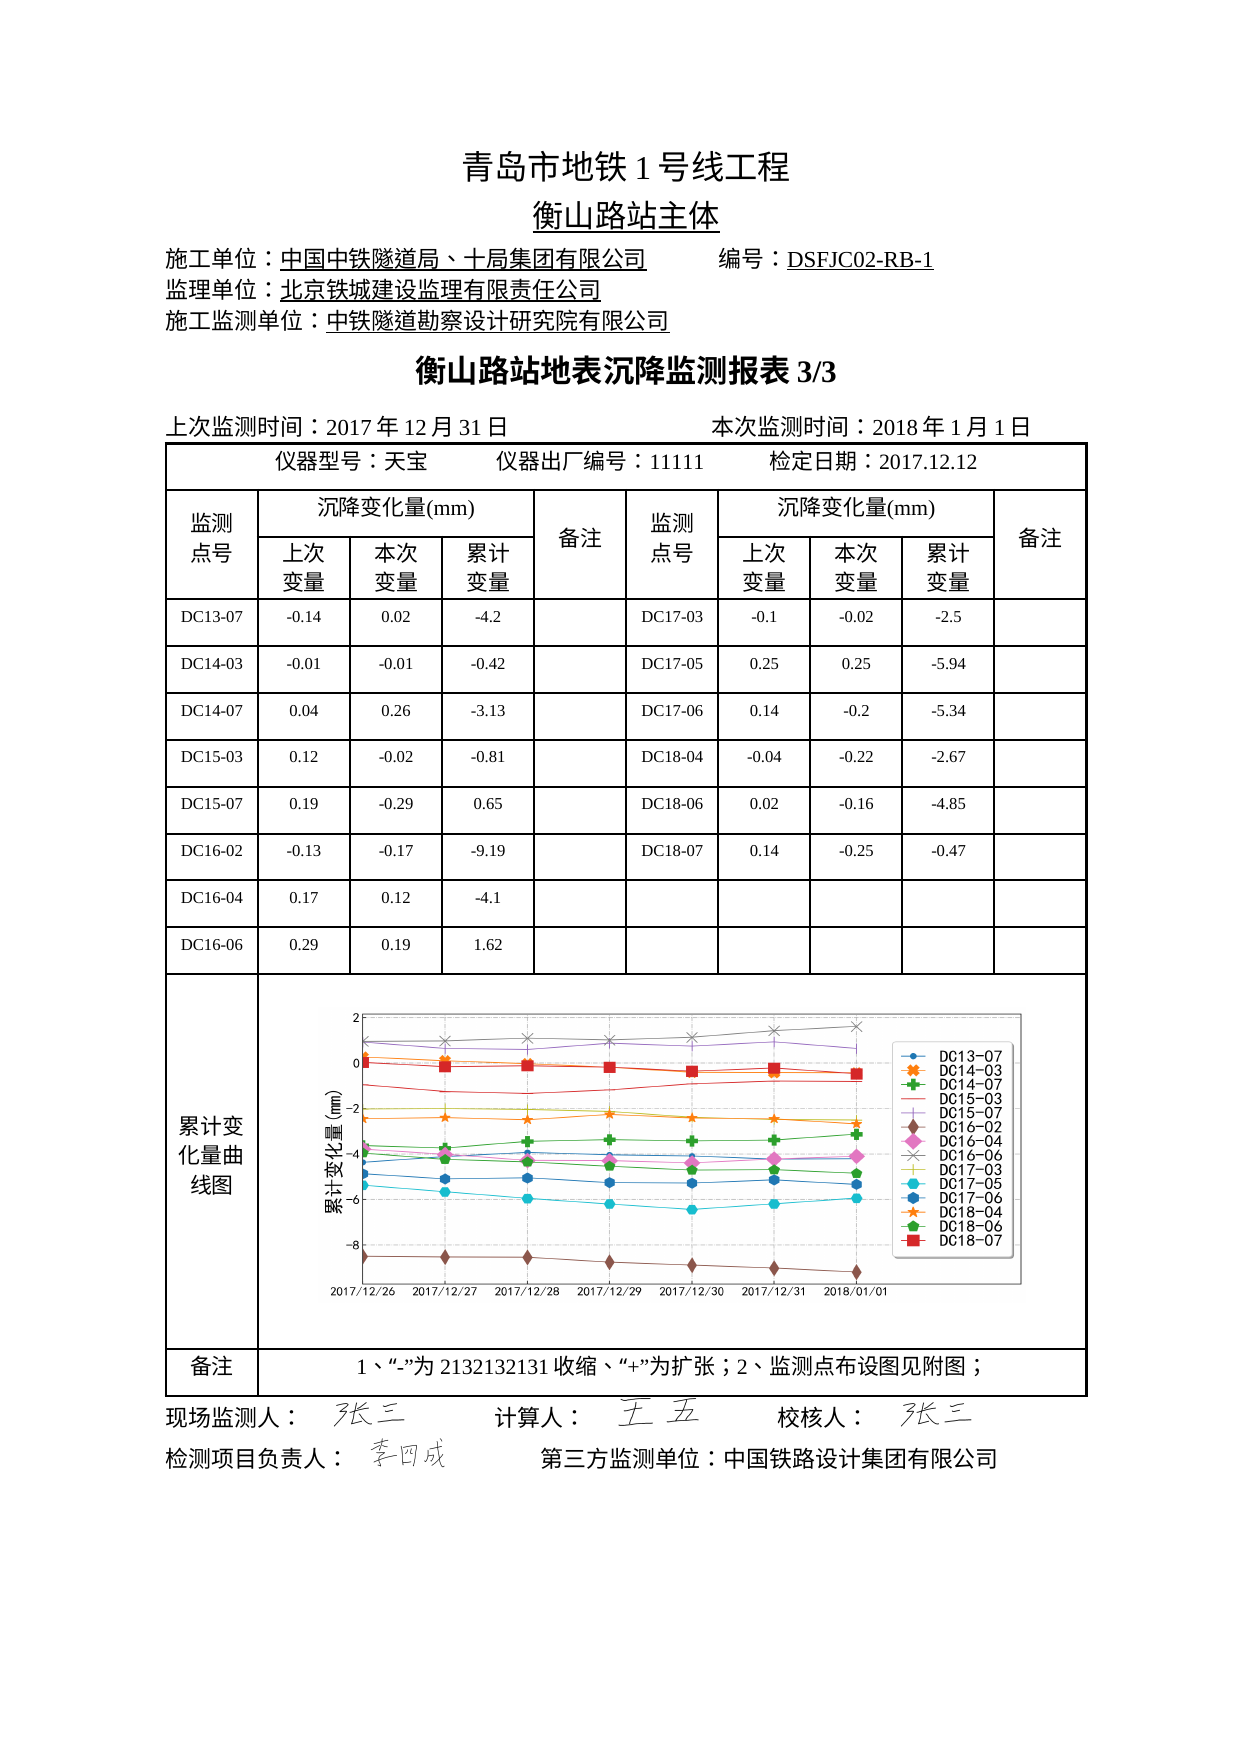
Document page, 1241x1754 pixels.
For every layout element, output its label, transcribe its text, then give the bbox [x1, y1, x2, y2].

table_cell DC16-02 [167, 835, 257, 879]
table_cell [535, 835, 625, 879]
table_cell -3.13 [443, 694, 533, 739]
table_cell 0.12 [351, 881, 441, 926]
table_cell -0.13 [259, 835, 349, 879]
text 监理单位：北京铁城建设监理有限责任公司 [165, 274, 1087, 305]
table_cell -4.1 [443, 881, 533, 926]
table_cell [719, 881, 809, 926]
text 青岛市地铁1号线工程 [165, 159, 1087, 184]
table_cell [903, 928, 993, 973]
table_cell 0.17 [259, 881, 349, 926]
table_cell [535, 647, 625, 692]
table_cell -0.02 [351, 741, 441, 786]
table_cell DC14-03 [167, 647, 257, 692]
table_cell 0.19 [259, 788, 349, 832]
table_cell 0.19 [351, 928, 441, 973]
text 衡山路站主体 [165, 184, 1087, 239]
table_cell [903, 881, 993, 926]
table_cell 沉降变化量(mm) [259, 491, 533, 536]
picture [367, 1437, 486, 1468]
table_cell [627, 881, 717, 926]
table_cell [995, 741, 1085, 786]
picture [888, 1397, 1007, 1427]
table_cell 0.25 [811, 647, 901, 692]
table_cell 0.12 [259, 741, 349, 786]
table_cell -0.16 [811, 788, 901, 832]
table_cell [535, 928, 625, 973]
table_cell 备注 [995, 491, 1085, 598]
table_cell [535, 741, 625, 786]
table_cell 监测 点号 [167, 491, 257, 598]
table_cell -9.19 [443, 835, 533, 879]
table_cell DC18-07 [627, 835, 717, 879]
text 施工监测单位：中铁隧道勘察设计研究院有限公司 [165, 305, 1087, 337]
table_cell -0.22 [811, 741, 901, 786]
table_cell 0.65 [443, 788, 533, 832]
table_cell 沉降变化量(mm) [719, 491, 993, 536]
table_cell DC14-07 [167, 694, 257, 739]
table_cell [535, 600, 625, 645]
table_cell 累计 变量 [903, 538, 993, 598]
table_cell -0.1 [719, 600, 809, 645]
table_cell DC15-03 [167, 741, 257, 786]
table_cell [811, 928, 901, 973]
table_cell DC17-03 [627, 600, 717, 645]
picture [604, 1397, 723, 1427]
text 上次监测时间：2017年12月31日 本次监测时间：2018年1月1日 [165, 411, 1087, 442]
text 检测项目负责人： 第三方监测单位：中国铁路设计集团有限公司 [165, 1438, 1087, 1474]
table_cell 0.29 [259, 928, 349, 973]
table_cell [995, 928, 1085, 973]
table_cell -0.14 [259, 600, 349, 645]
table_cell [811, 881, 901, 926]
table_cell 0.26 [351, 694, 441, 739]
table_cell -2.5 [903, 600, 993, 645]
table_cell 上次 变量 [719, 538, 809, 598]
table_cell [995, 835, 1085, 879]
table_cell DC13-07 [167, 600, 257, 645]
table_cell DC17-05 [627, 647, 717, 692]
table_cell [259, 975, 1085, 1348]
table_cell 0.25 [719, 647, 809, 692]
table_cell -4.85 [903, 788, 993, 832]
table_header 仪器型号：天宝 仪器出厂编号：11111 检定日期：2017.12.12 [167, 445, 1085, 489]
table_cell DC16-06 [167, 928, 257, 973]
text 施工单位：中国中铁隧道局、十局集团有限公司 编号：DSFJC02-RB-1 [165, 243, 1087, 274]
text 衡山路站地表沉降监测报表3/3 [165, 349, 1087, 392]
table_cell 0.14 [719, 694, 809, 739]
table_cell 备注 [167, 1350, 257, 1395]
table_cell 0.02 [351, 600, 441, 645]
table_cell 1、“-”为2132132131收缩、“+”为扩张；2、监测点布设图见附图； [259, 1350, 1085, 1395]
table_cell 监测 点号 [627, 491, 717, 598]
table_cell 累计 变量 [443, 538, 533, 598]
table_cell 0.02 [719, 788, 809, 832]
table_cell -0.01 [351, 647, 441, 692]
table_cell [719, 928, 809, 973]
table_cell -0.2 [811, 694, 901, 739]
table_cell DC16-04 [167, 881, 257, 926]
table_cell [995, 647, 1085, 692]
picture [321, 1397, 440, 1427]
table_cell [995, 881, 1085, 926]
table_cell -0.47 [903, 835, 993, 879]
table_cell 上次 变量 [259, 538, 349, 598]
table_cell [627, 928, 717, 973]
table_cell [995, 694, 1085, 739]
table_cell 本次 变量 [811, 538, 901, 598]
table_cell [535, 694, 625, 739]
table_cell [535, 881, 625, 926]
table_cell 累计变化量曲线图 [167, 975, 257, 1348]
table_cell -5.94 [903, 647, 993, 692]
table_cell -0.25 [811, 835, 901, 879]
table_cell [995, 788, 1085, 832]
table_cell 0.14 [719, 835, 809, 879]
table_cell -5.34 [903, 694, 993, 739]
table_cell -0.01 [259, 647, 349, 692]
table_cell -0.04 [719, 741, 809, 786]
table_cell DC18-04 [627, 741, 717, 786]
table_cell 1.62 [443, 928, 533, 973]
table_cell [535, 788, 625, 832]
table_cell DC15-07 [167, 788, 257, 832]
table_cell -0.17 [351, 835, 441, 879]
table_cell DC17-06 [627, 694, 717, 739]
table_cell -4.2 [443, 600, 533, 645]
table_cell 本次 变量 [351, 538, 441, 598]
table_cell [995, 600, 1085, 645]
table_cell 0.04 [259, 694, 349, 739]
table_cell 备注 [535, 491, 625, 598]
table_cell -0.02 [811, 600, 901, 645]
table_cell -2.67 [903, 741, 993, 786]
table_cell DC18-06 [627, 788, 717, 832]
picture [317, 1007, 1027, 1303]
table_cell -0.42 [443, 647, 533, 692]
table_cell -0.29 [351, 788, 441, 832]
table_cell -0.81 [443, 741, 533, 786]
